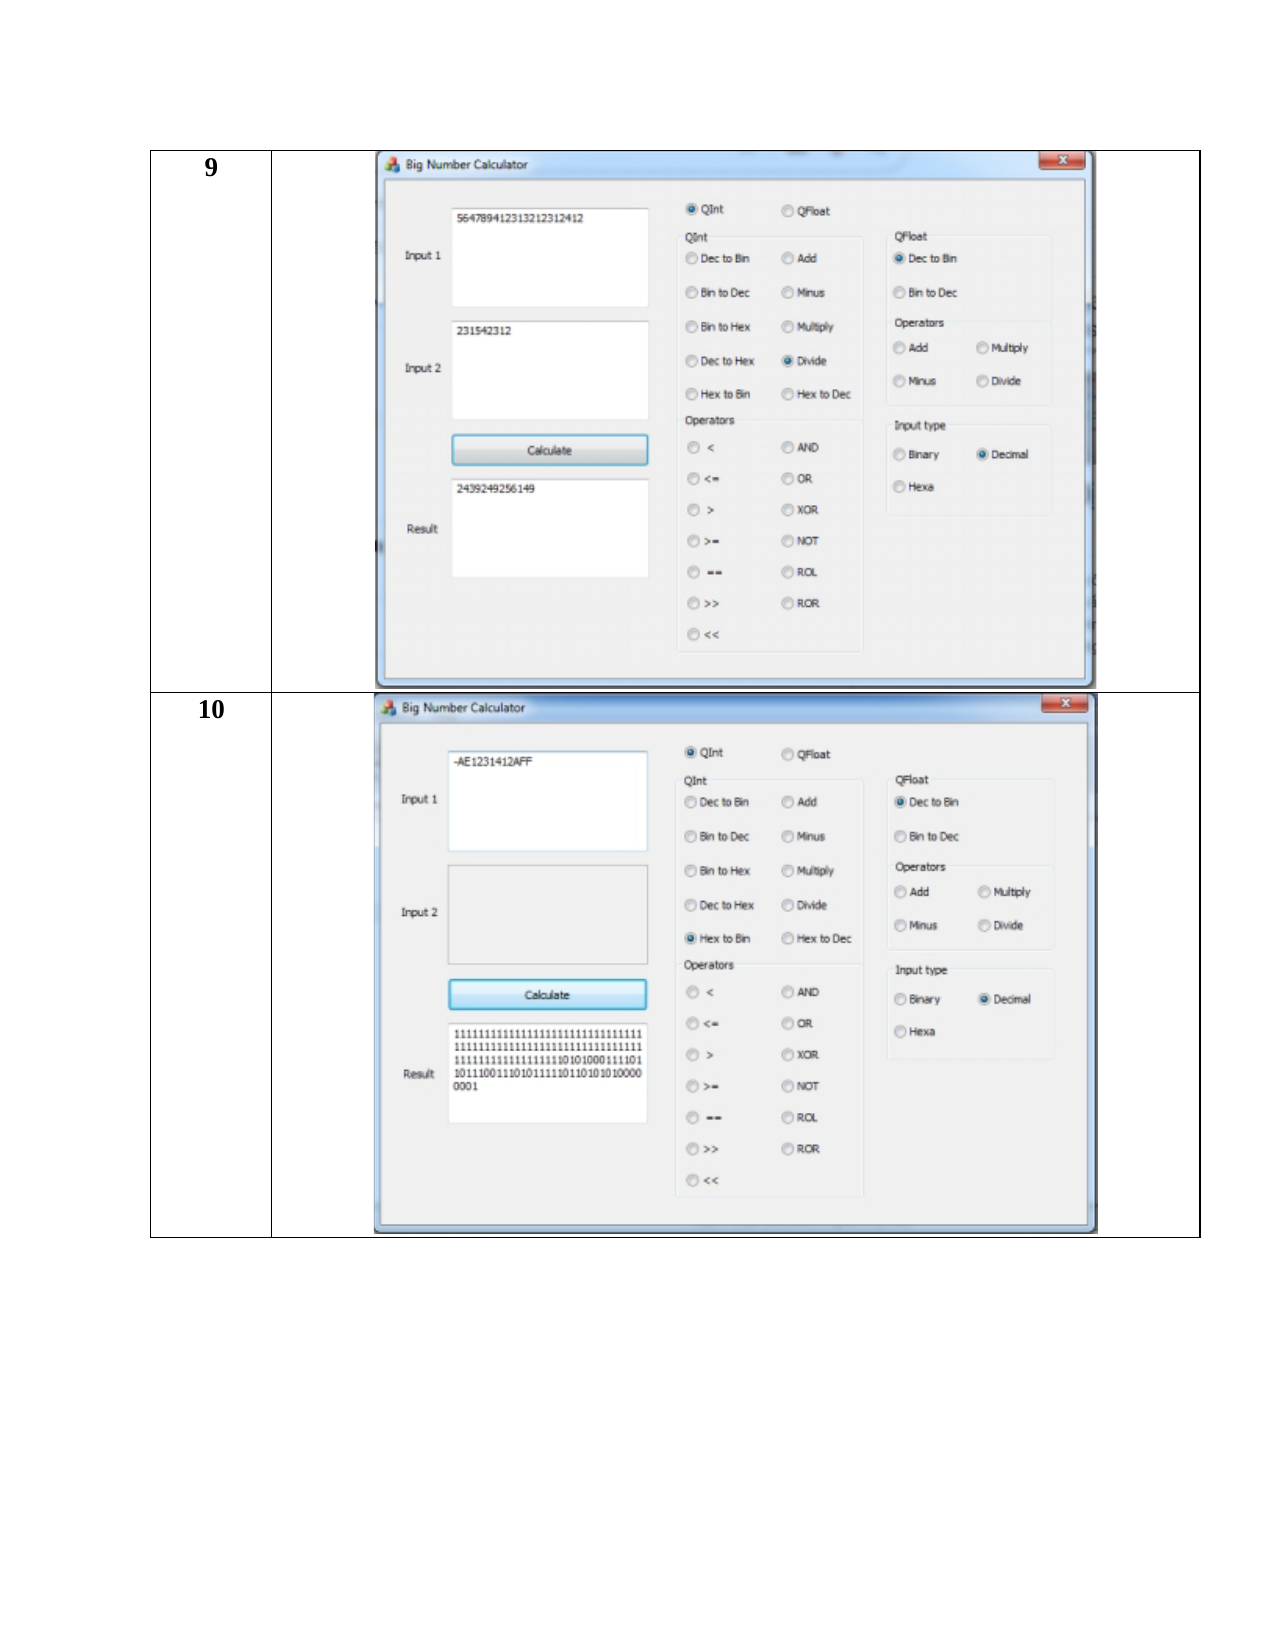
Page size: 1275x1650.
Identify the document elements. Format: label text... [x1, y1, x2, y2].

table_cell [272, 693, 1199, 1237]
table_cell 9 [151, 151, 271, 692]
table_cell 10 [151, 693, 271, 1237]
picture [375, 151, 1097, 689]
picture [373, 693, 1098, 1234]
table_cell [272, 151, 1199, 692]
